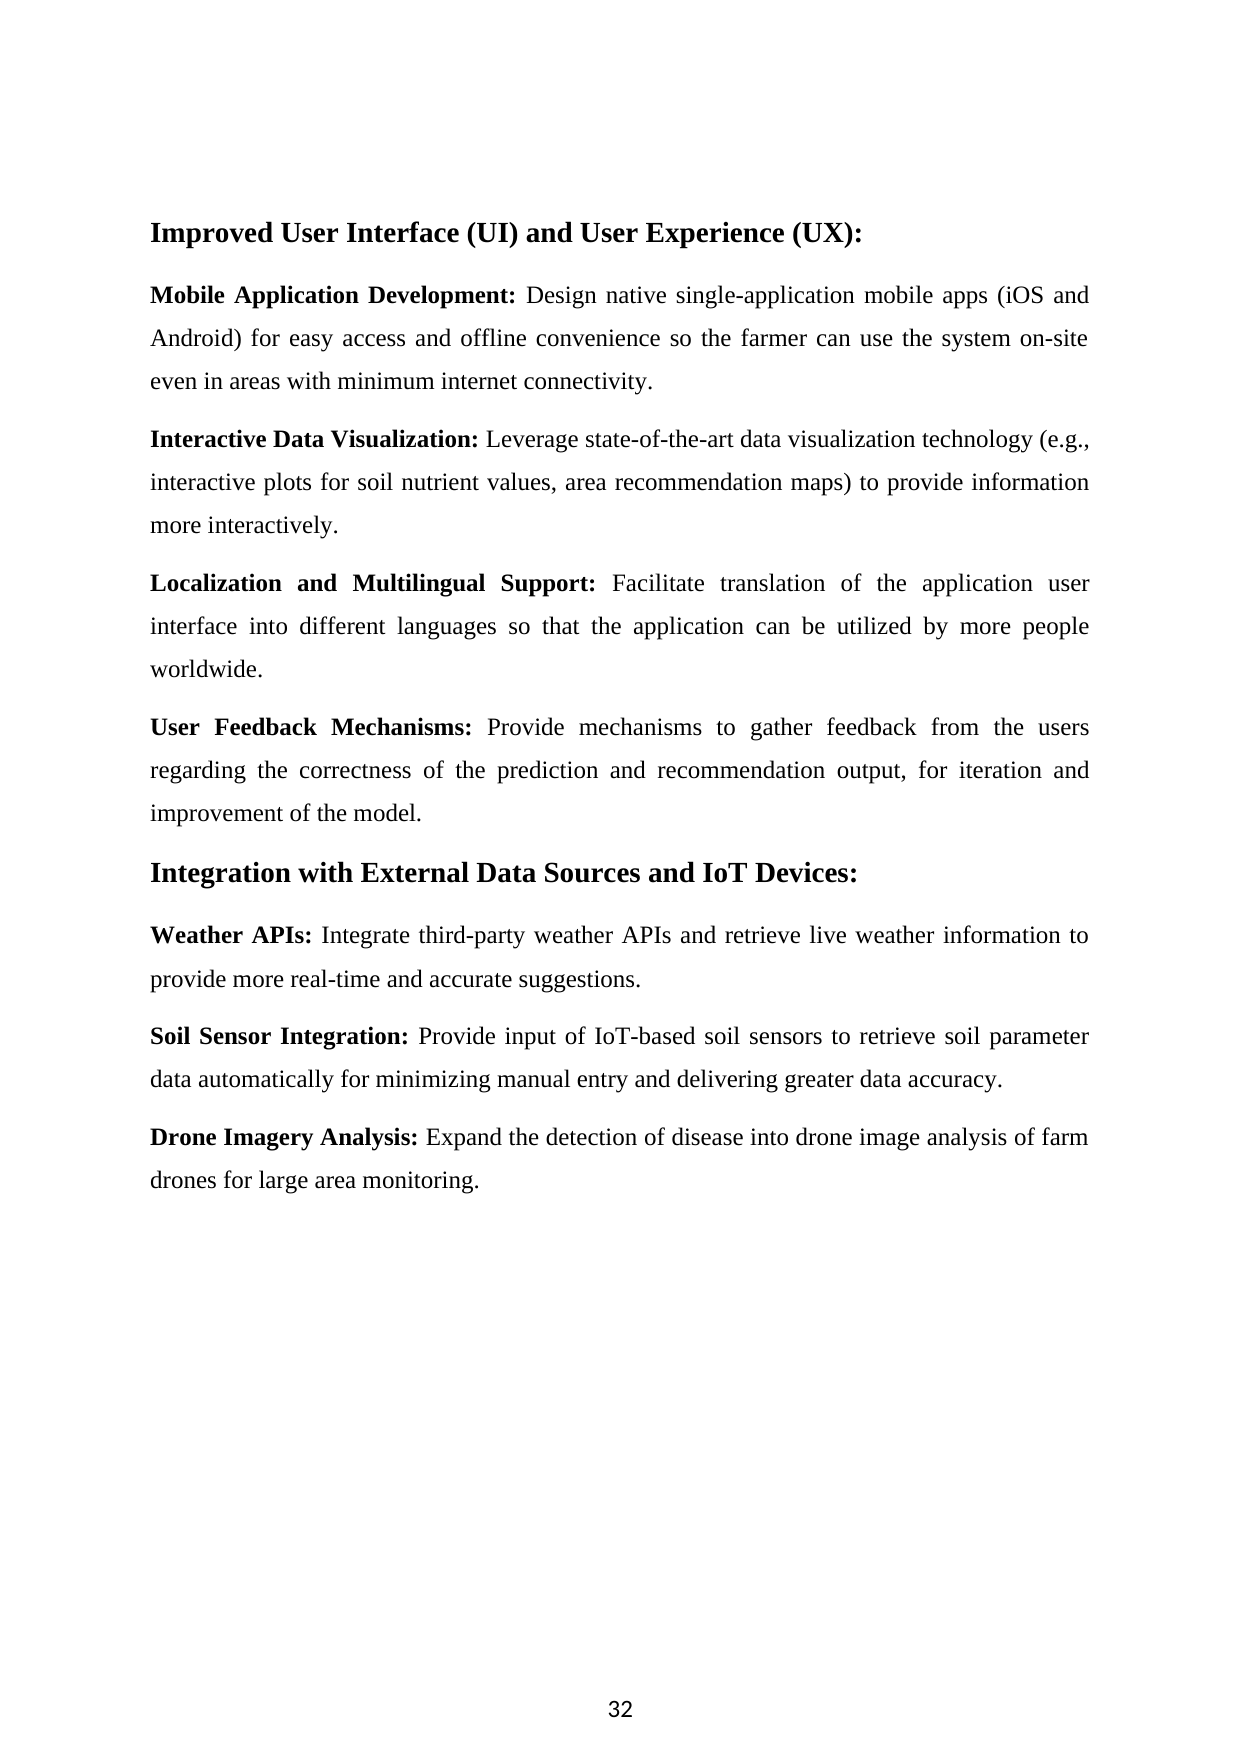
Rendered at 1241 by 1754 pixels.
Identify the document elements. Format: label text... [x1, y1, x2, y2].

text User Feedback Mechanisms: Provide mechanisms to gather feedback from the users regarding the correctness of the prediction and recommendation output, for iteration and improvement of the model. [150, 712, 1090, 827]
text Soil Sensor Integration: Provide input of IoT-based soil sensors to retrieve soil parameter data automatically for minimizing manual entry and delivering greater data accuracy. [150, 1021, 1090, 1093]
text Integration with External Data Sources and IoT Devices: [150, 856, 1090, 889]
text Interactive Data Visualization: Leverage state-of-the-art data visualization technology (e.g., interactive plots for soil nutrient values, area recommendation maps) to provide information more interactively. [150, 424, 1090, 539]
text Improved User Interface (UI) and User Experience (UX): [150, 215, 1090, 248]
text Weather APIs: Integrate third-party weather APIs and retrieve live weather information to provide more real-time and accurate suggestions. [150, 921, 1090, 992]
text Mobile Application Development: Design native single-application mobile apps (iOS and Android) for easy access and offline convenience so the farmer can use the system on-site even in areas with minimum internet connectivity. [150, 280, 1090, 395]
text Drone Imagery Analysis: Expand the detection of disease into drone image analysis of farm drones for large area monitoring. [150, 1122, 1090, 1194]
text Localization and Multilingual Support: Facilitate translation of the application user interface into different languages so that the application can be utilized by more people worldwide. [150, 568, 1090, 683]
